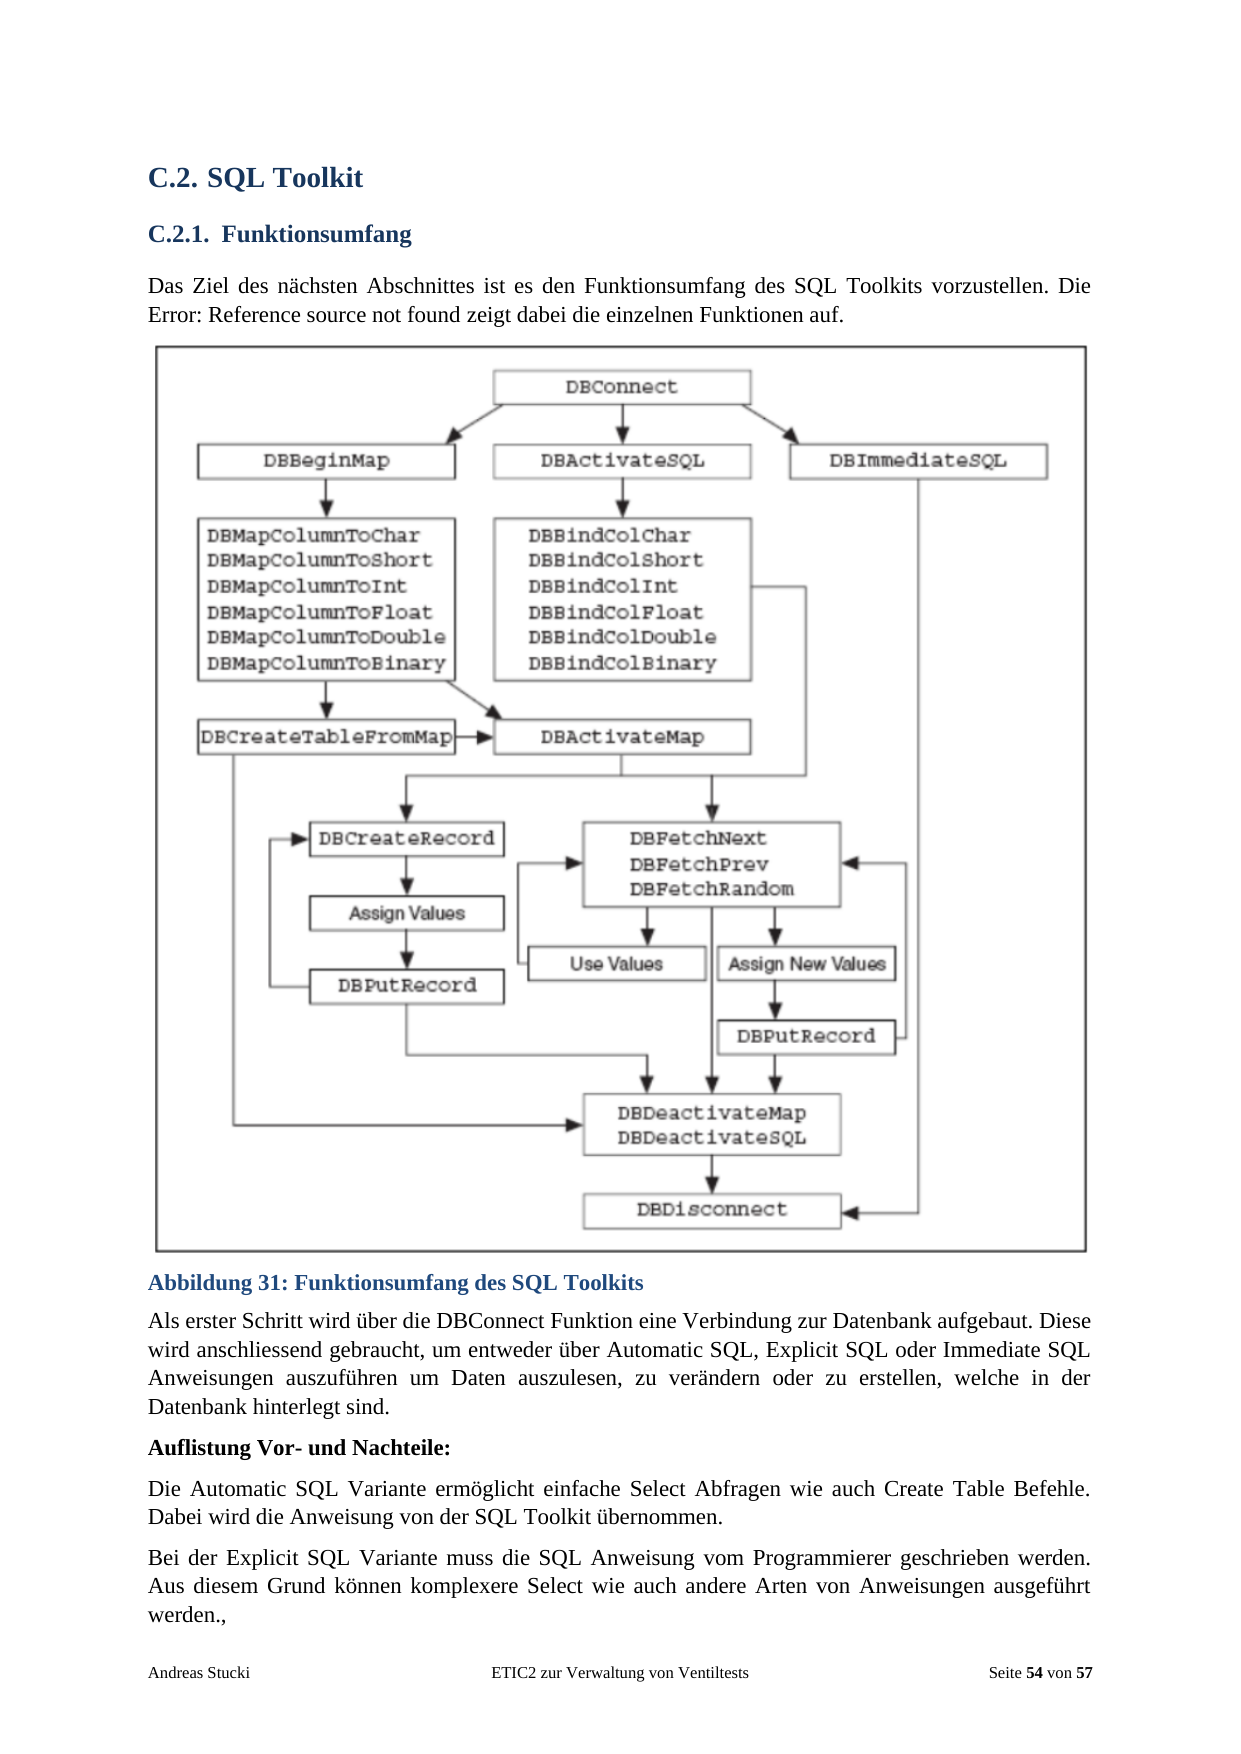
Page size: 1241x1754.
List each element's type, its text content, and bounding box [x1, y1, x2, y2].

text Bei der Explicit SQL Variante muss die SQL Anweisung vom Programmierer geschrieben werden. Aus diesem Grund können komplexere Select wie auch andere Arten von Anweisungen ausgeführt werden., [148, 1544, 1092, 1627]
subtitle C.2. SQL Toolkit [148, 160, 1092, 194]
text Abbildung 31: Funktionsumfang des SQL Toolkits [148, 1269, 1092, 1295]
text Als erster Schritt wird über die DBConnect Funktion eine Verbindung zur Datenbank aufgebaut. Diese wird anschliessend gebraucht, um entweder über Automatic SQL, Explicit SQL oder Immediate SQL Anweisungen auszuführen um Daten auszulesen, zu verändern oder zu erstellen, welche in der Datenbank hinterlegt sind. [148, 1307, 1092, 1419]
text Auflistung Vor- und Nachteile: [148, 1434, 1092, 1460]
picture [147, 341, 1093, 1254]
subtitle C.2.1. Funktionsumfang [148, 219, 1092, 247]
text Die Automatic SQL Variante ermöglicht einfache Select Abfragen wie auch Create Table Befehle. Dabei wird die Anweisung von der SQL Toolkit übernommen. [148, 1475, 1092, 1529]
